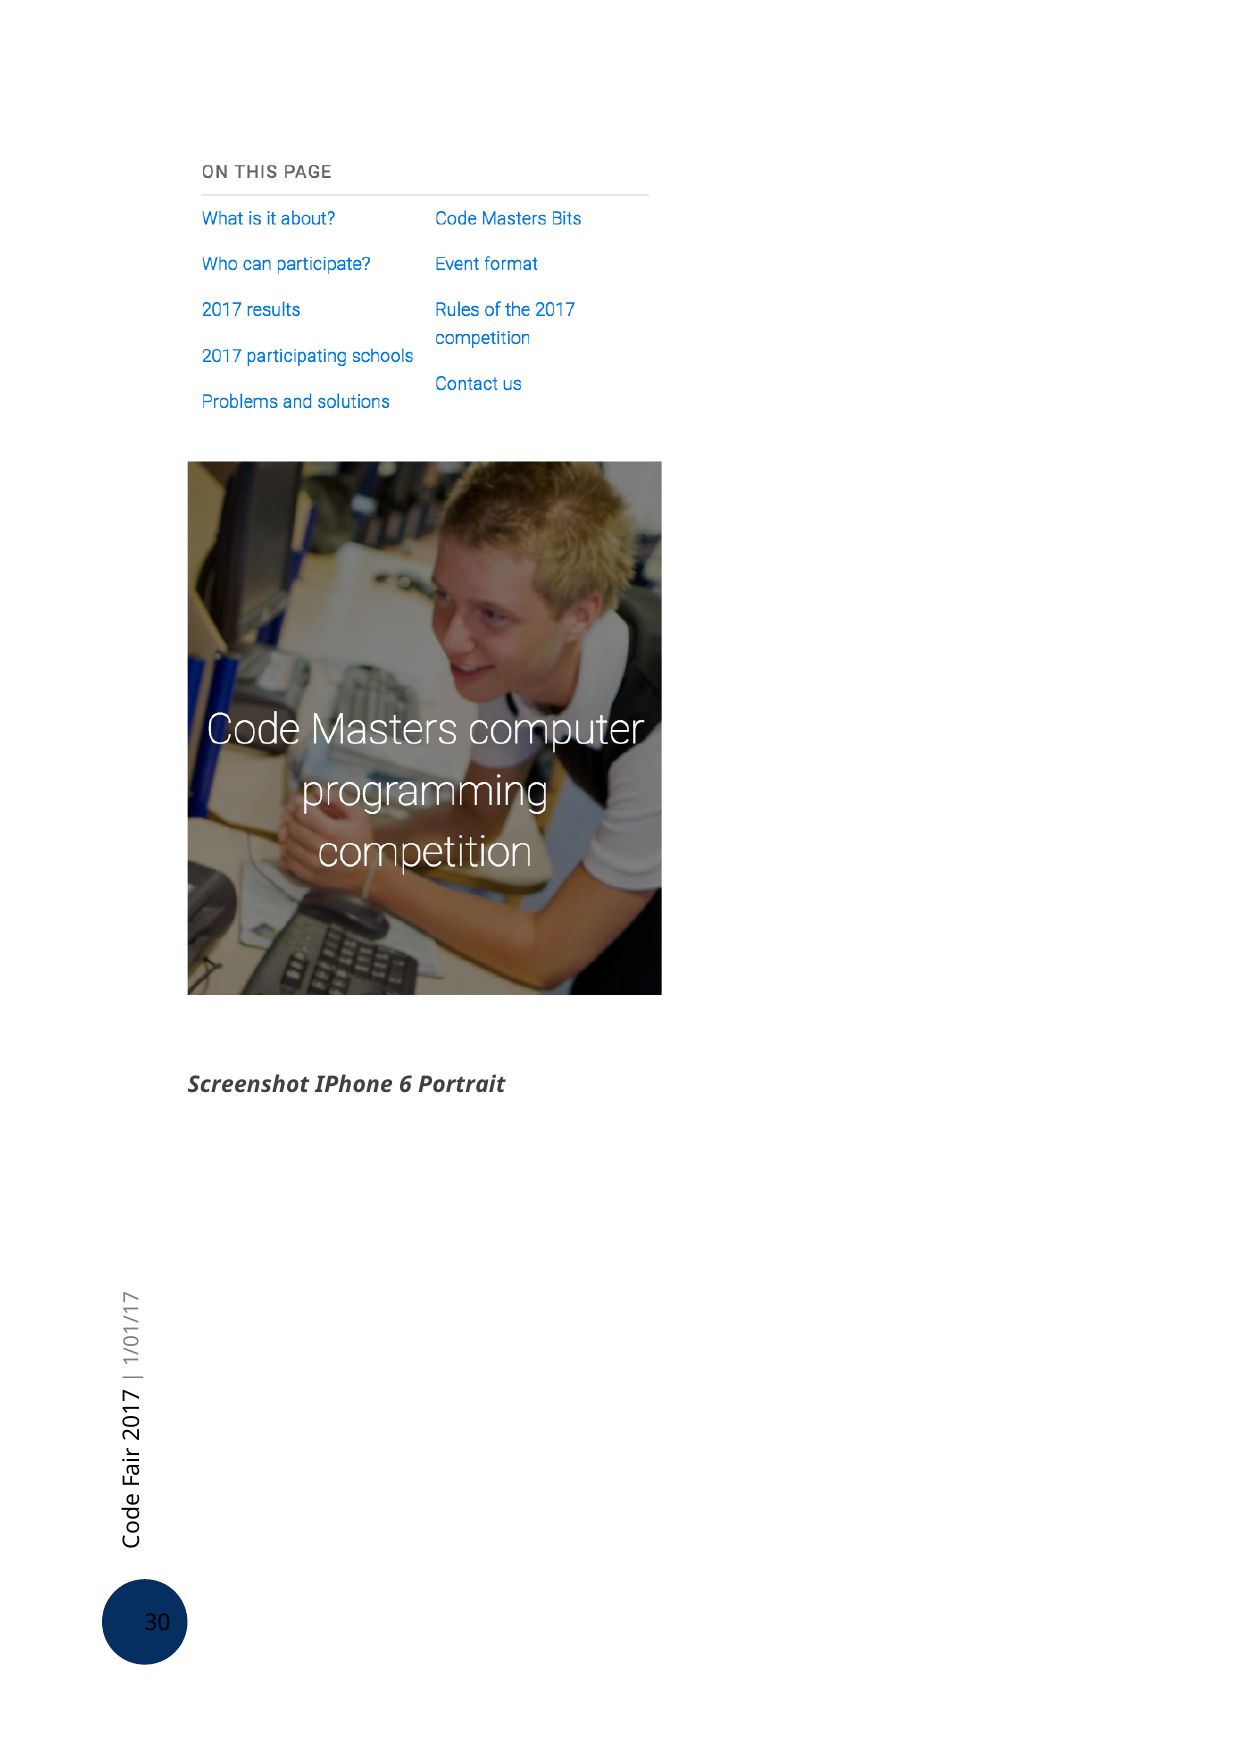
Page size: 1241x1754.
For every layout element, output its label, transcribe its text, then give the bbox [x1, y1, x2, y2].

text Screenshot IPhone 6 Portrait [187, 1068, 1053, 1099]
picture [187, 150, 662, 995]
